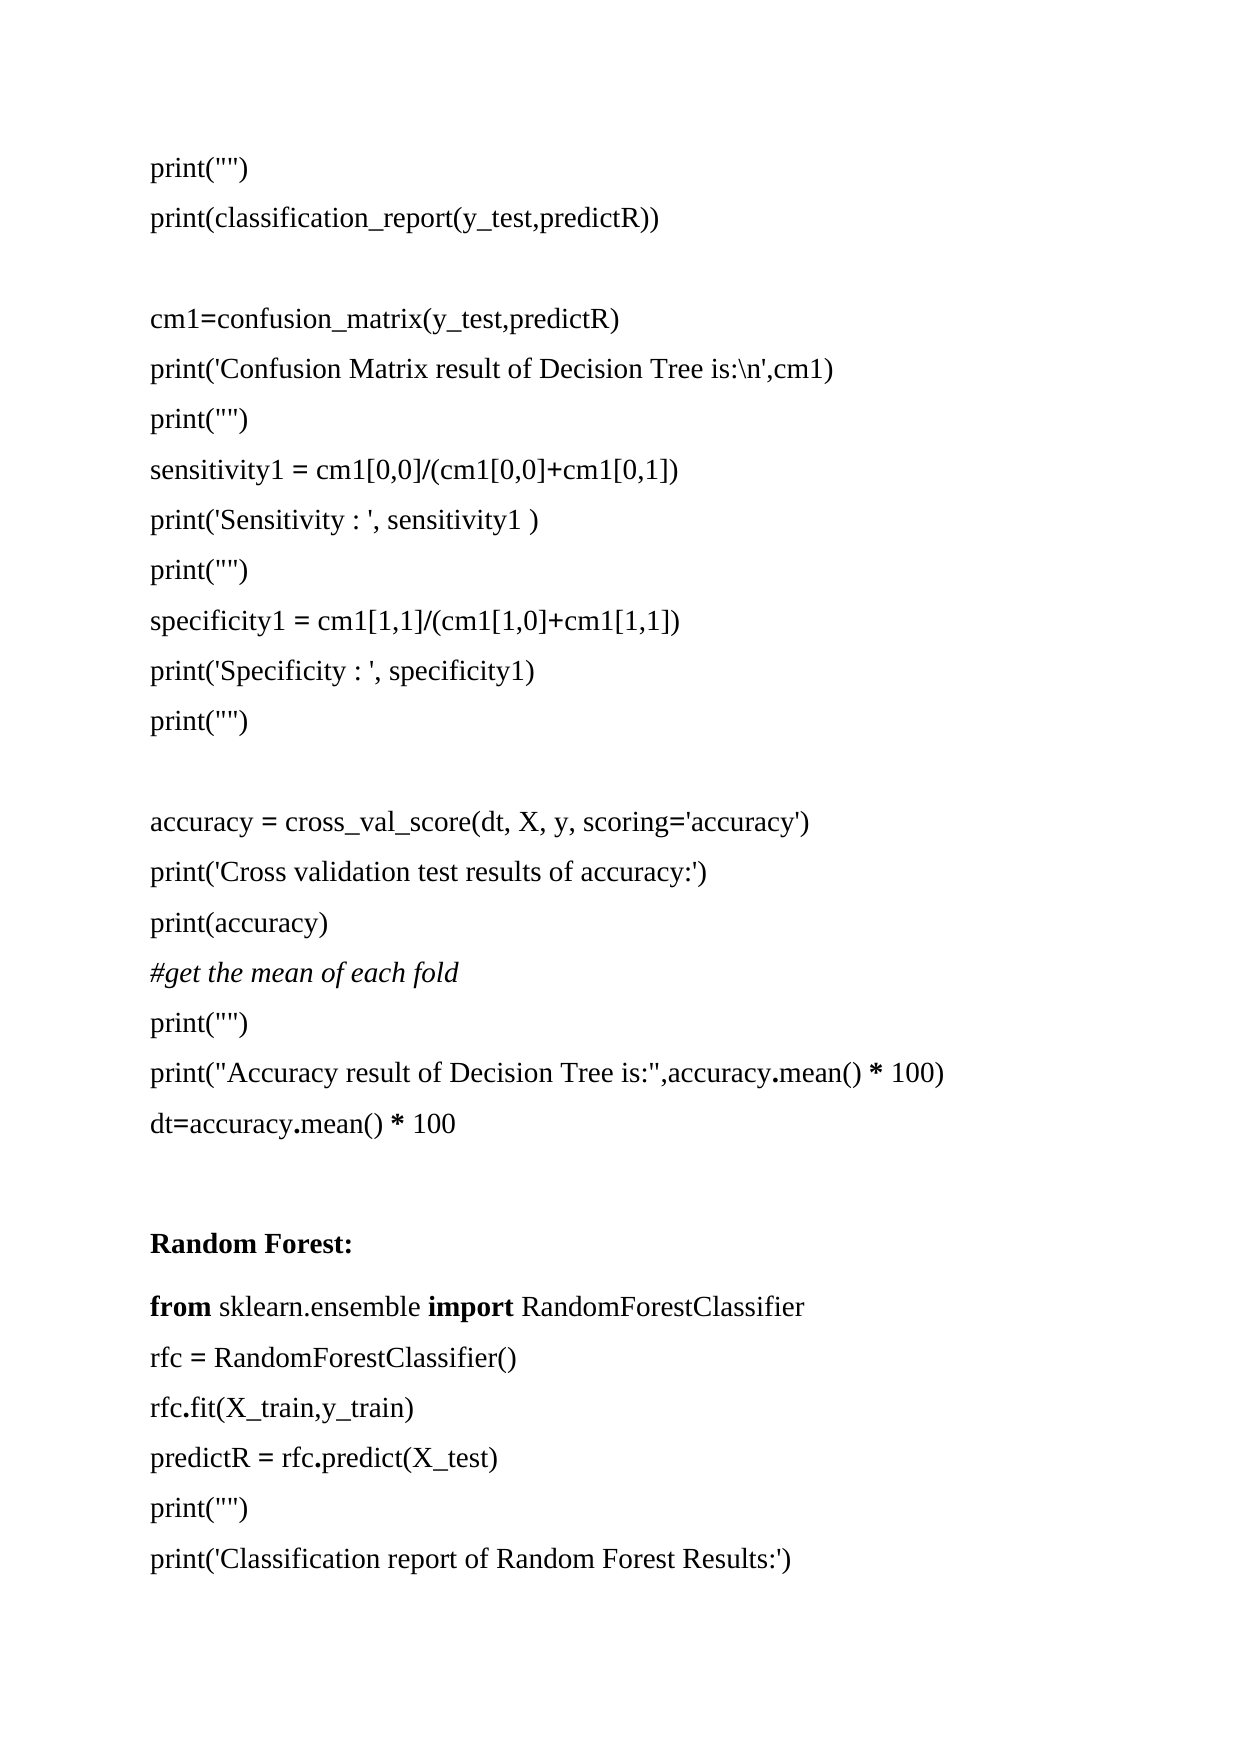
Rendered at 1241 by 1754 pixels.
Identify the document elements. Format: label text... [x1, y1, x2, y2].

text cm1=confusion_matrix(y_test,predictR) [150, 301, 1090, 334]
text accuracy = cross_val_score(dt, X, y, scoring='accuracy') [150, 804, 1090, 838]
text print("") [150, 402, 1090, 435]
text print("") [150, 150, 1090, 183]
text print("") [150, 703, 1090, 737]
text print('Cross validation test results of accuracy:') [150, 854, 1090, 888]
text print(classification_report(y_test,predictR)) [150, 200, 1090, 234]
text #get the mean of each fold [150, 955, 1090, 988]
text print("") [150, 1491, 1090, 1524]
text print("Accuracy result of Decision Tree is:",accuracy.mean() * 100) [150, 1056, 1090, 1089]
text print(accuracy) [150, 905, 1090, 938]
text from sklearn.ensemble import RandomForestClassifier [150, 1289, 1090, 1323]
text dt=accuracy.mean() * 100 [150, 1106, 1090, 1139]
text print('Confusion Matrix result of Decision Tree is:\n',cm1) [150, 351, 1090, 385]
text Random Forest: [150, 1227, 1090, 1260]
text rfc.fit(X_train,y_train) [150, 1390, 1090, 1423]
text print('Sensitivity : ', sensitivity1 ) [150, 502, 1090, 536]
text print('Classification report of Random Forest Results:') [150, 1541, 1090, 1574]
text print("") [150, 552, 1090, 586]
text print('Specificity : ', specificity1) [150, 653, 1090, 687]
text rfc = RandomForestClassifier() [150, 1340, 1090, 1373]
text print("") [150, 1005, 1090, 1039]
text sensitivity1 = cm1[0,0]/(cm1[0,0]+cm1[0,1]) [150, 452, 1090, 485]
text predictR = rfc.predict(X_test) [150, 1440, 1090, 1474]
text specificity1 = cm1[1,1]/(cm1[1,0]+cm1[1,1]) [150, 603, 1090, 636]
